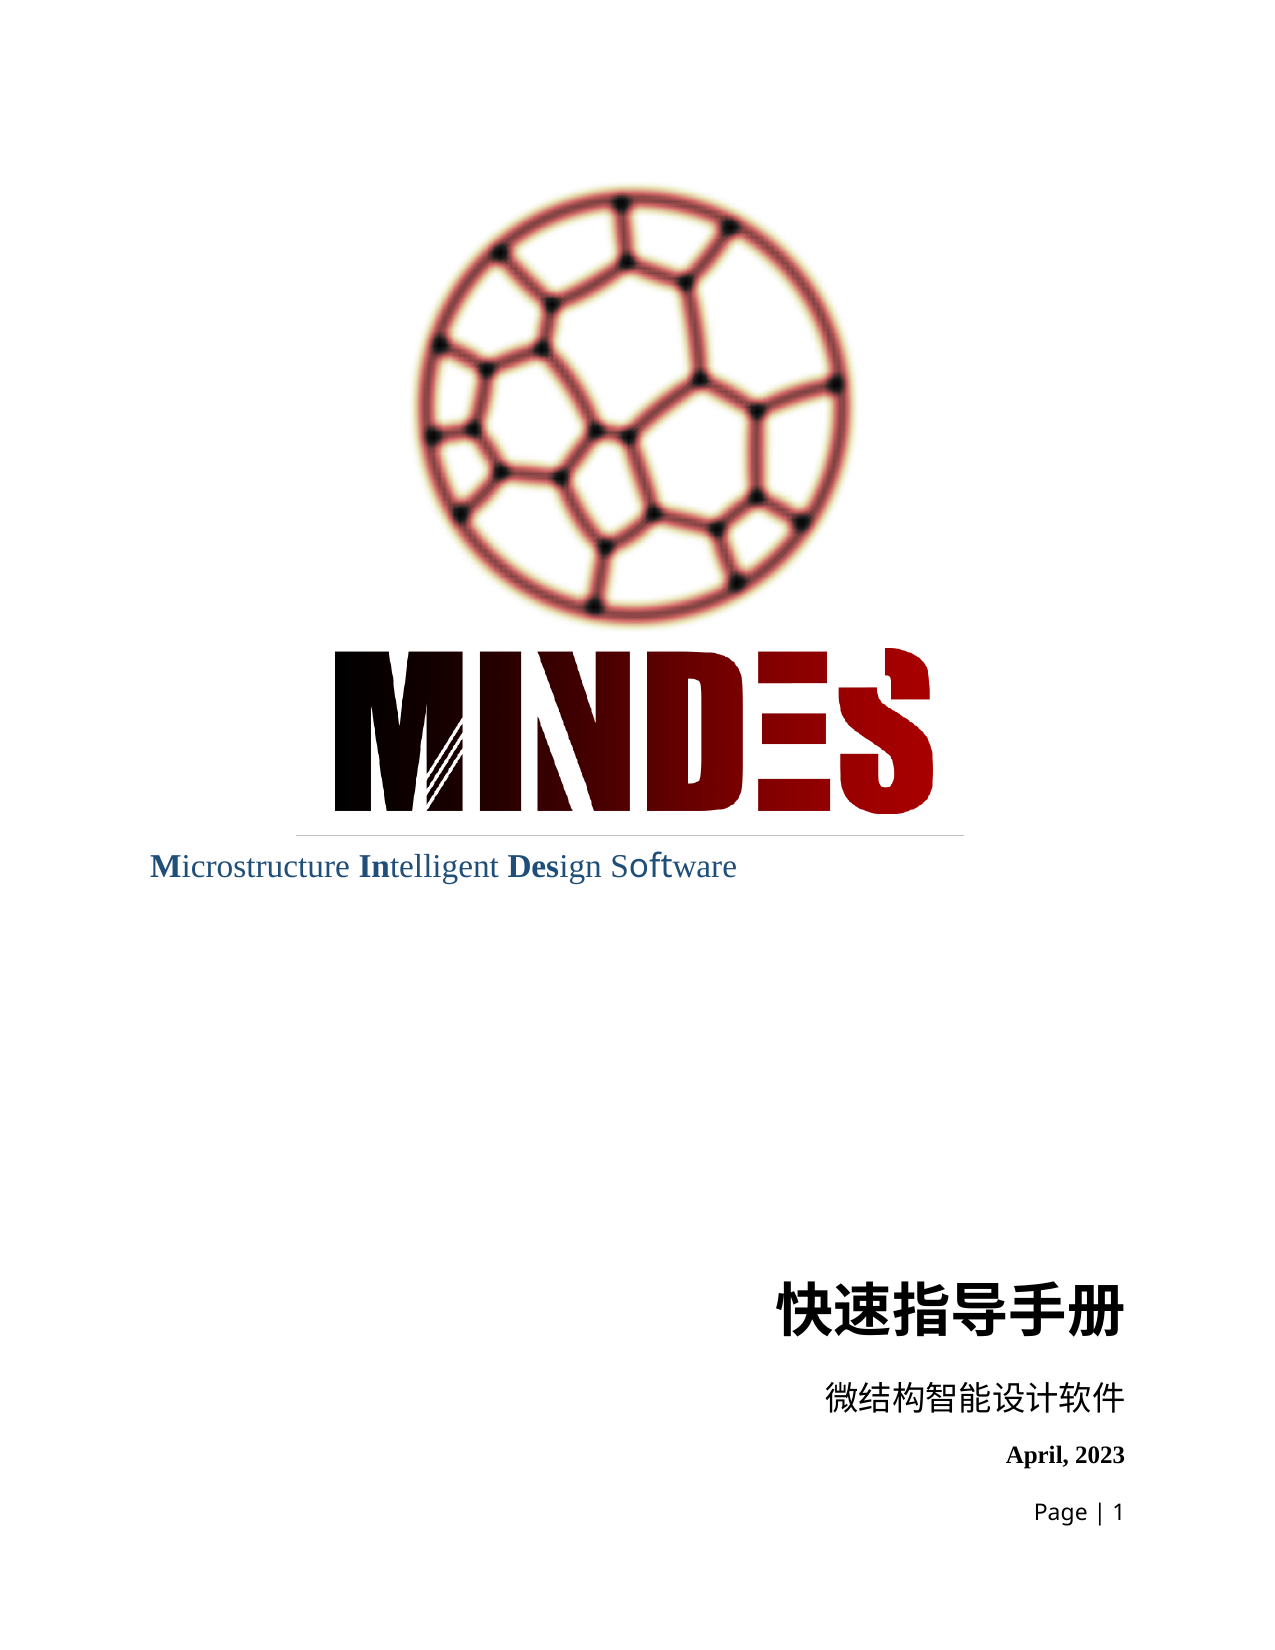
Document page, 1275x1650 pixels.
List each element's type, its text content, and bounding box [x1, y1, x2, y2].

text 微结构智能设计软件 [150, 1371, 1125, 1420]
text 快速指导手册 [150, 1264, 1125, 1348]
text April, 2023 [150, 1440, 1125, 1469]
picture [280, 166, 995, 836]
subtitle Microstructure Intelligent Design Software [150, 842, 1125, 887]
